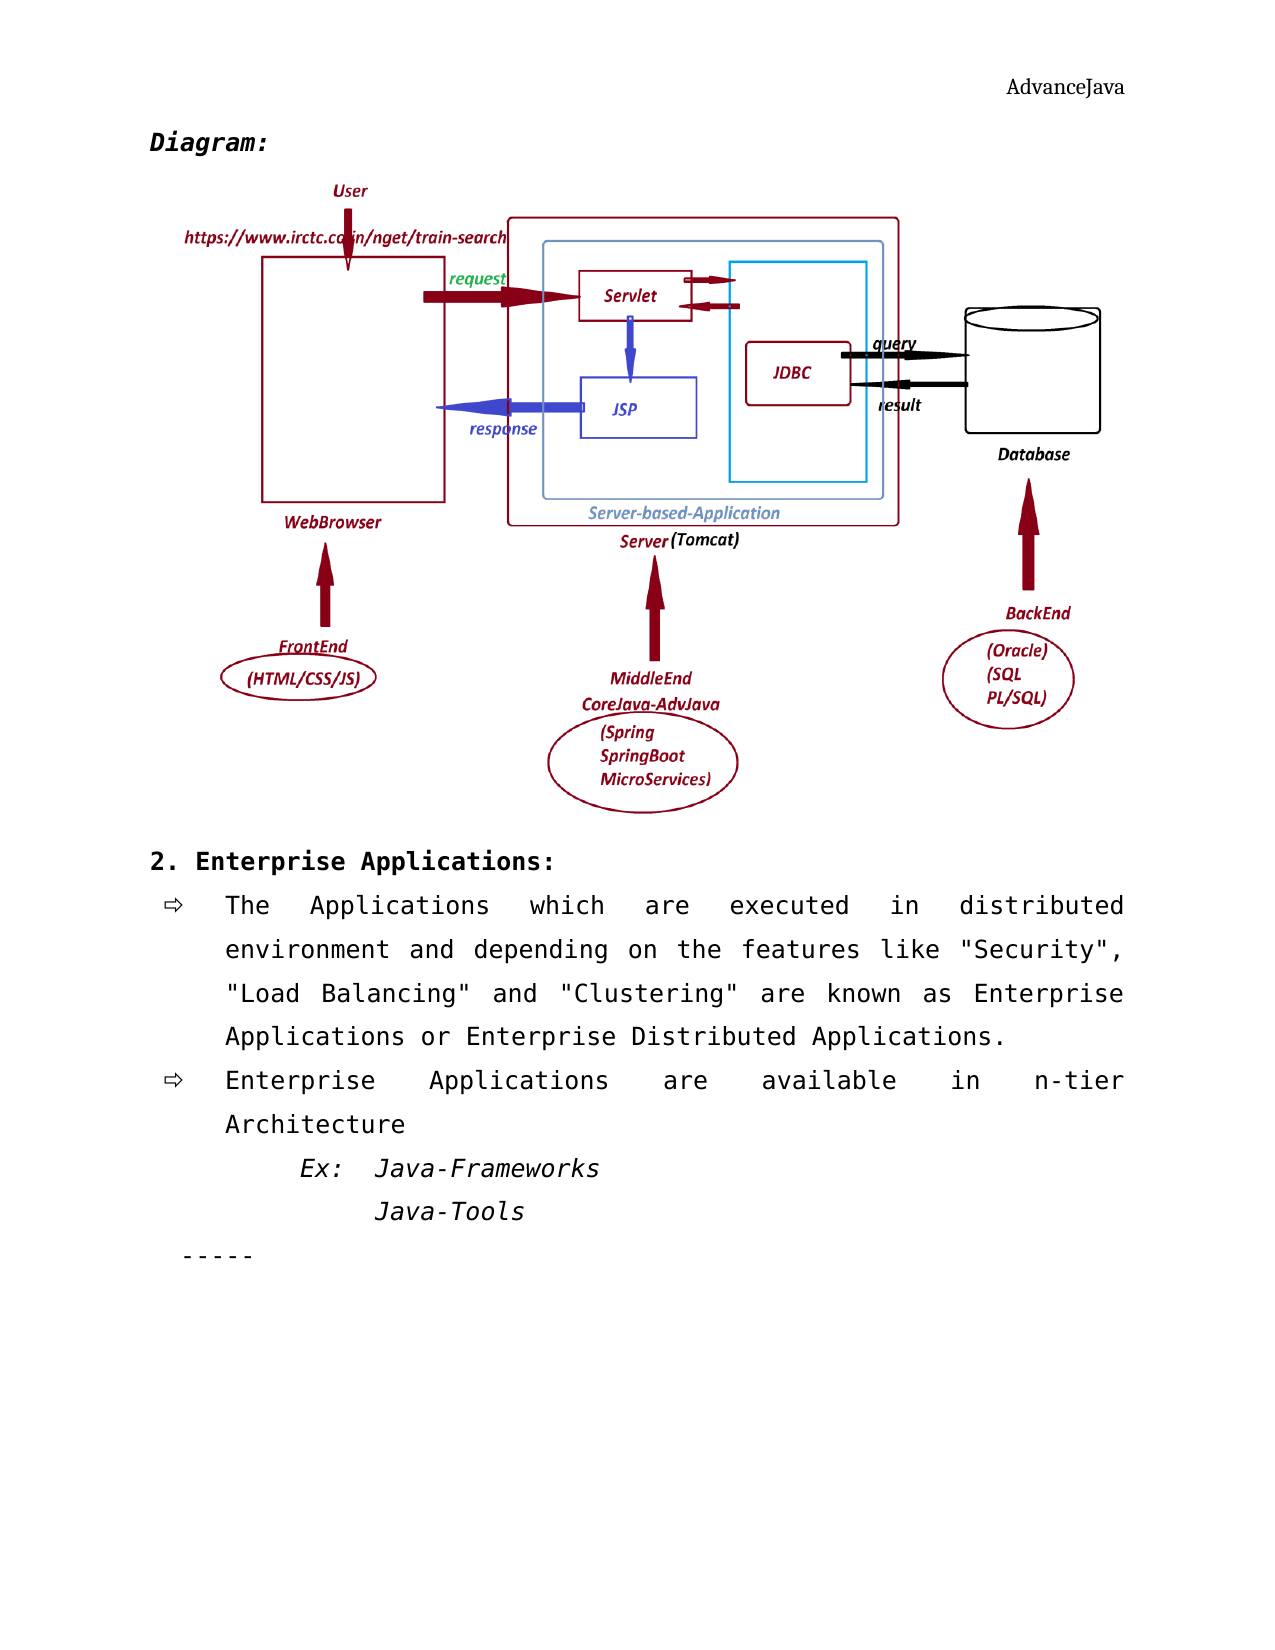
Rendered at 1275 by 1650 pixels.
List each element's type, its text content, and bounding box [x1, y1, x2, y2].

text ----- [150, 1241, 1125, 1270]
text 2. Enterprise Applications: [150, 847, 1125, 877]
text Ex: Java-Frameworks [150, 1154, 1125, 1183]
text Diagram: [150, 128, 1125, 157]
list Enterprise Applications are available in n-tier Architecture [187, 1066, 1125, 1139]
list The Applications which are executed in distributed environment and depending on the features like "Security", "Load Balancing" and "Clustering" are known as Enterprise Applications or Enterprise Distributed Applications. [187, 891, 1125, 1052]
picture [160, 172, 1115, 834]
subtitle Java-Tools [150, 1197, 1125, 1227]
